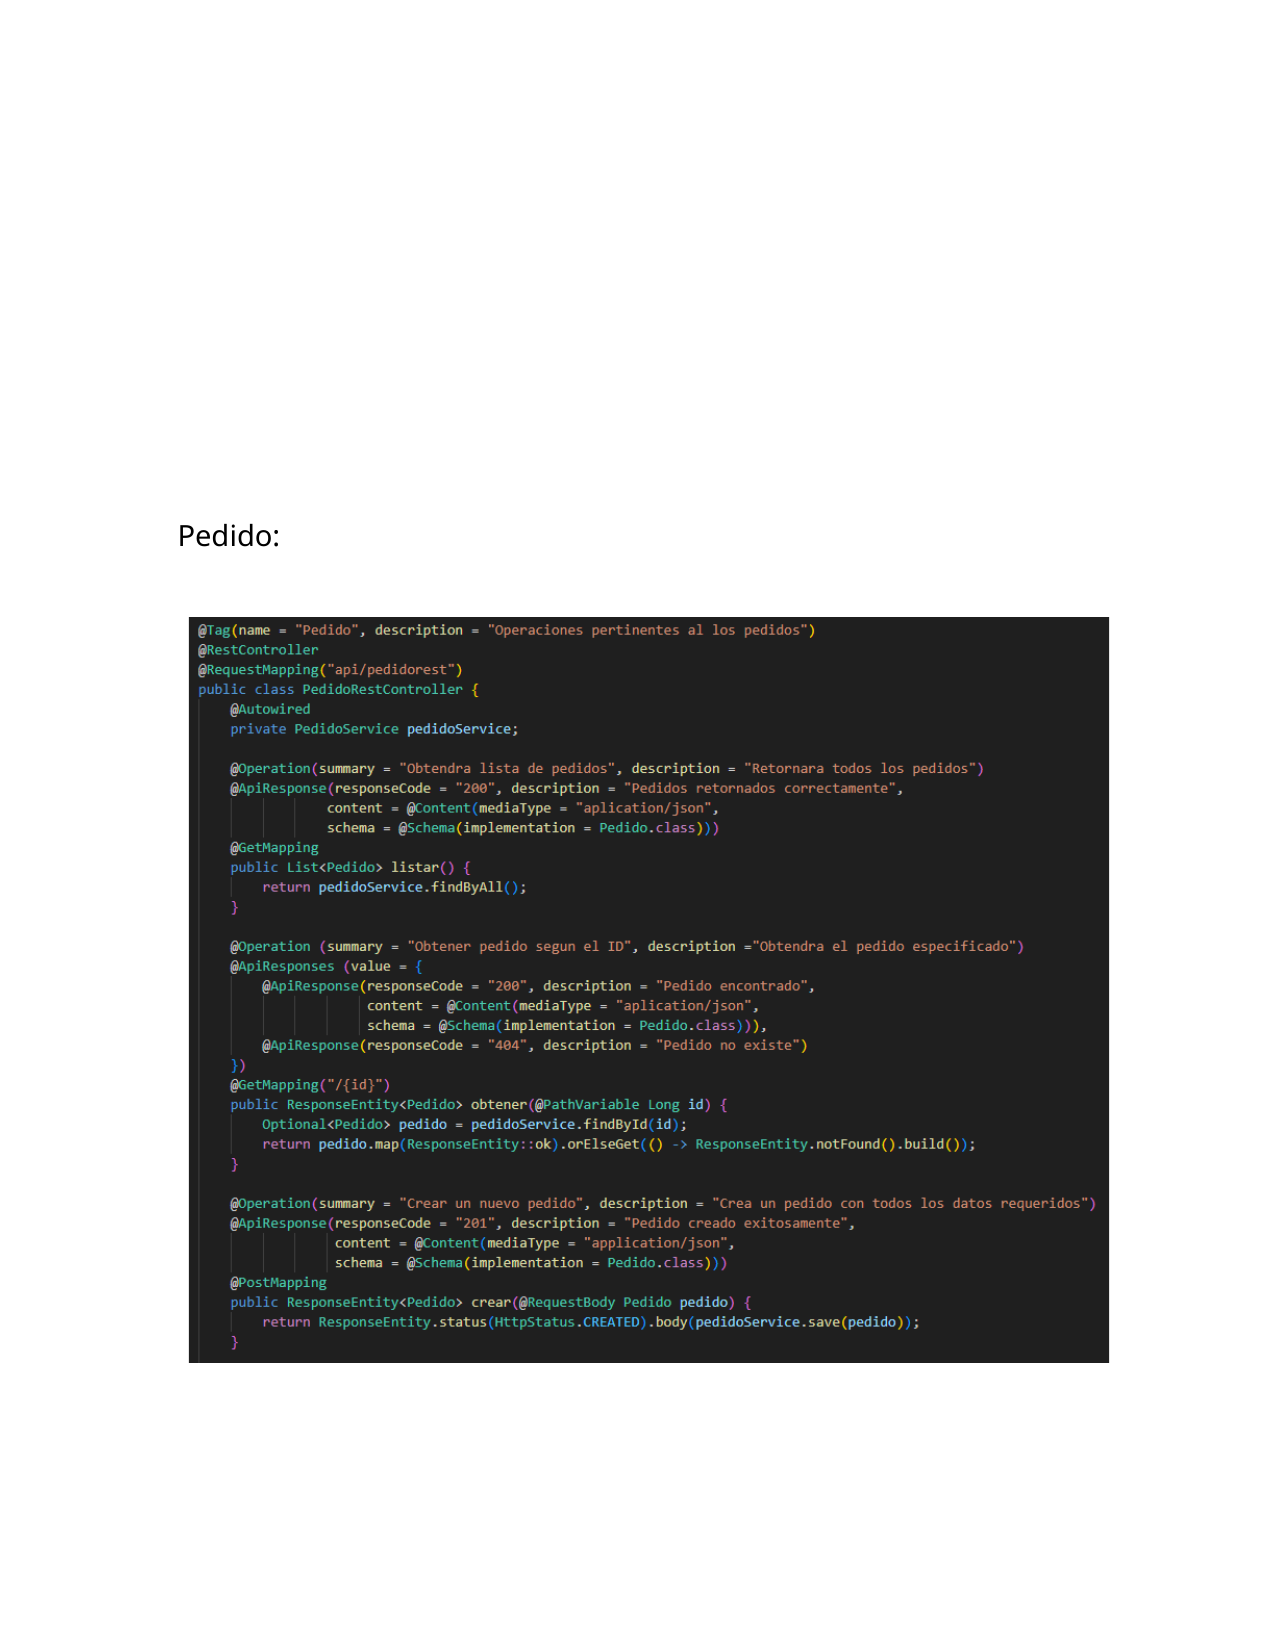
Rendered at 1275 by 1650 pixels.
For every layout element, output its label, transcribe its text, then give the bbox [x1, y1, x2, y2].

picture [188, 617, 1110, 1363]
text Pedido: [177, 516, 1098, 555]
